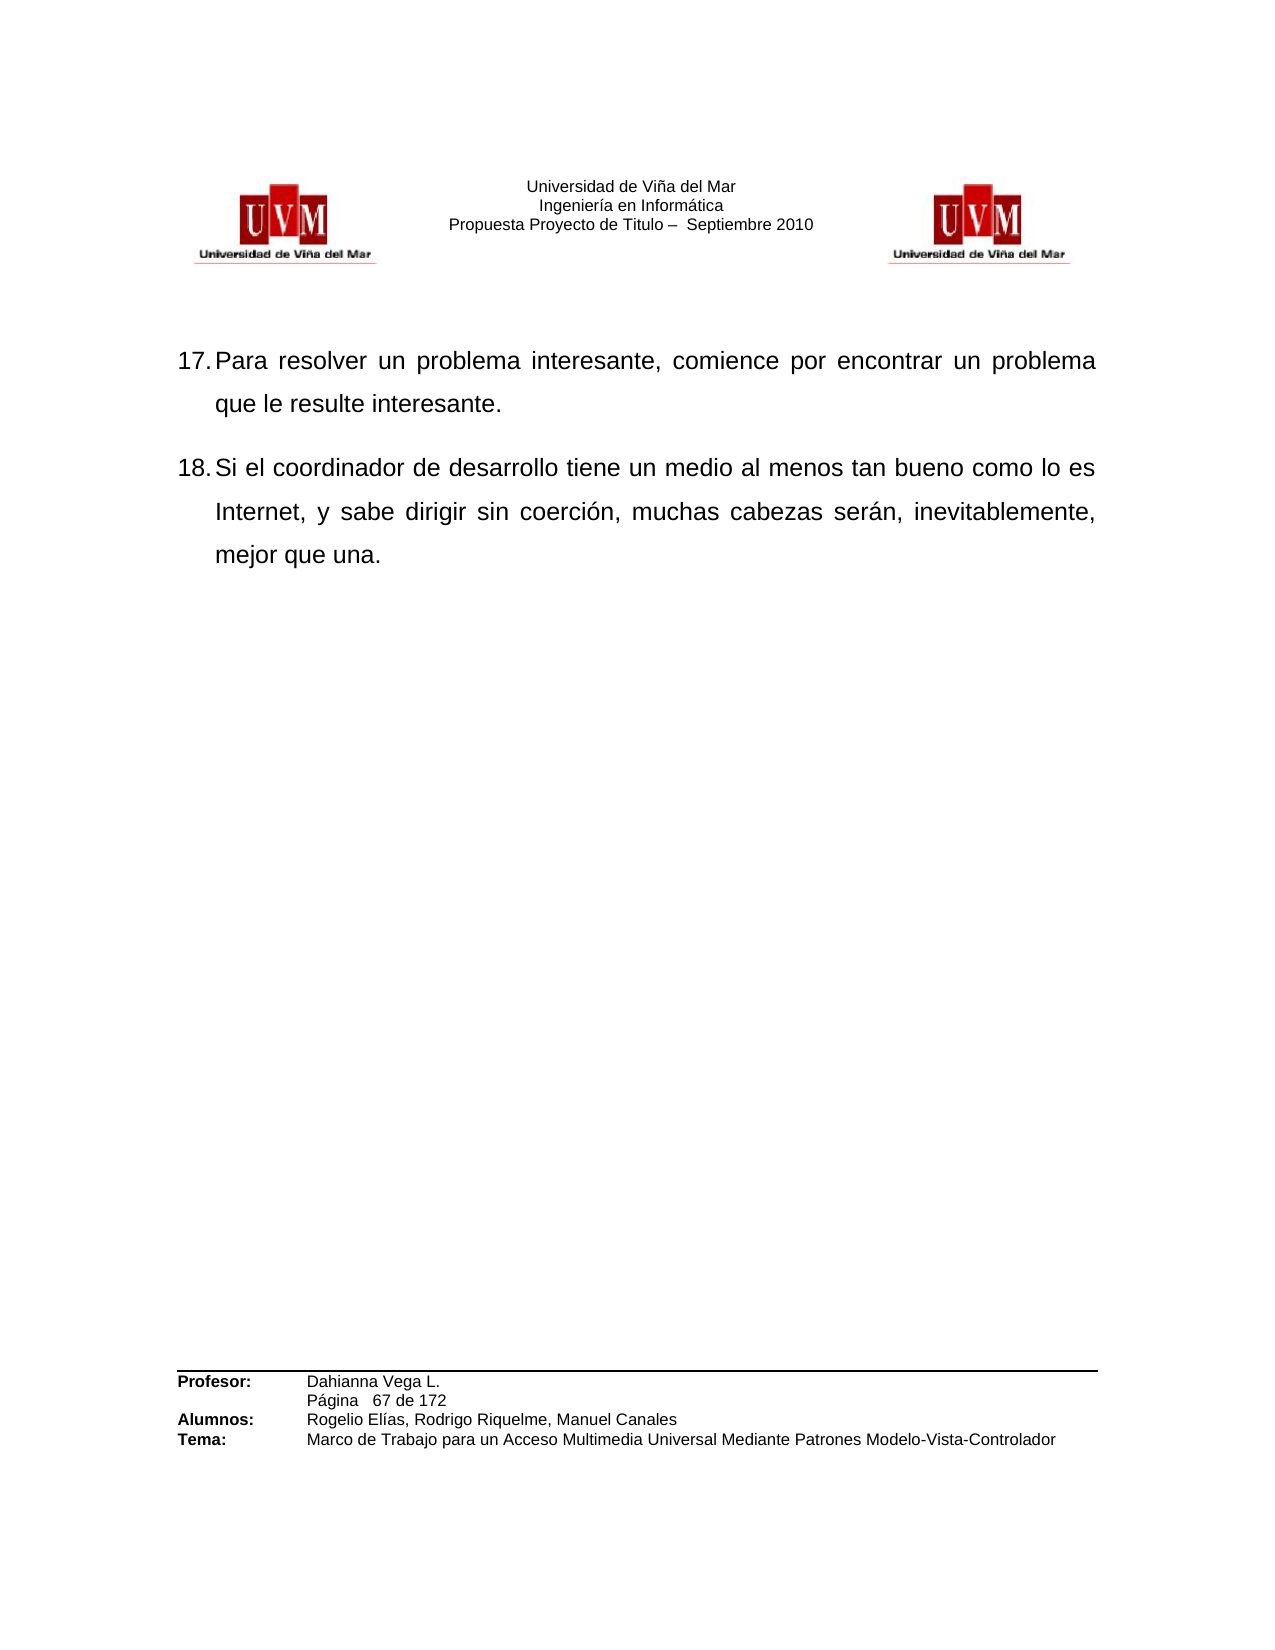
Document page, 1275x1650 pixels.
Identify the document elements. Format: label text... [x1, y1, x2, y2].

picture [871, 176, 1084, 267]
picture [177, 176, 390, 267]
list Si el coordinador de desarrollo tiene un medio al menos tan bueno como lo es Internet, y sabe dirigir sin coerción, muchas cabezas serán, inevitablemente, mejor que una. [177, 453, 1098, 568]
list Para resolver un problema interesante, comience por encontrar un problema que le resulte interesante. [177, 346, 1098, 418]
